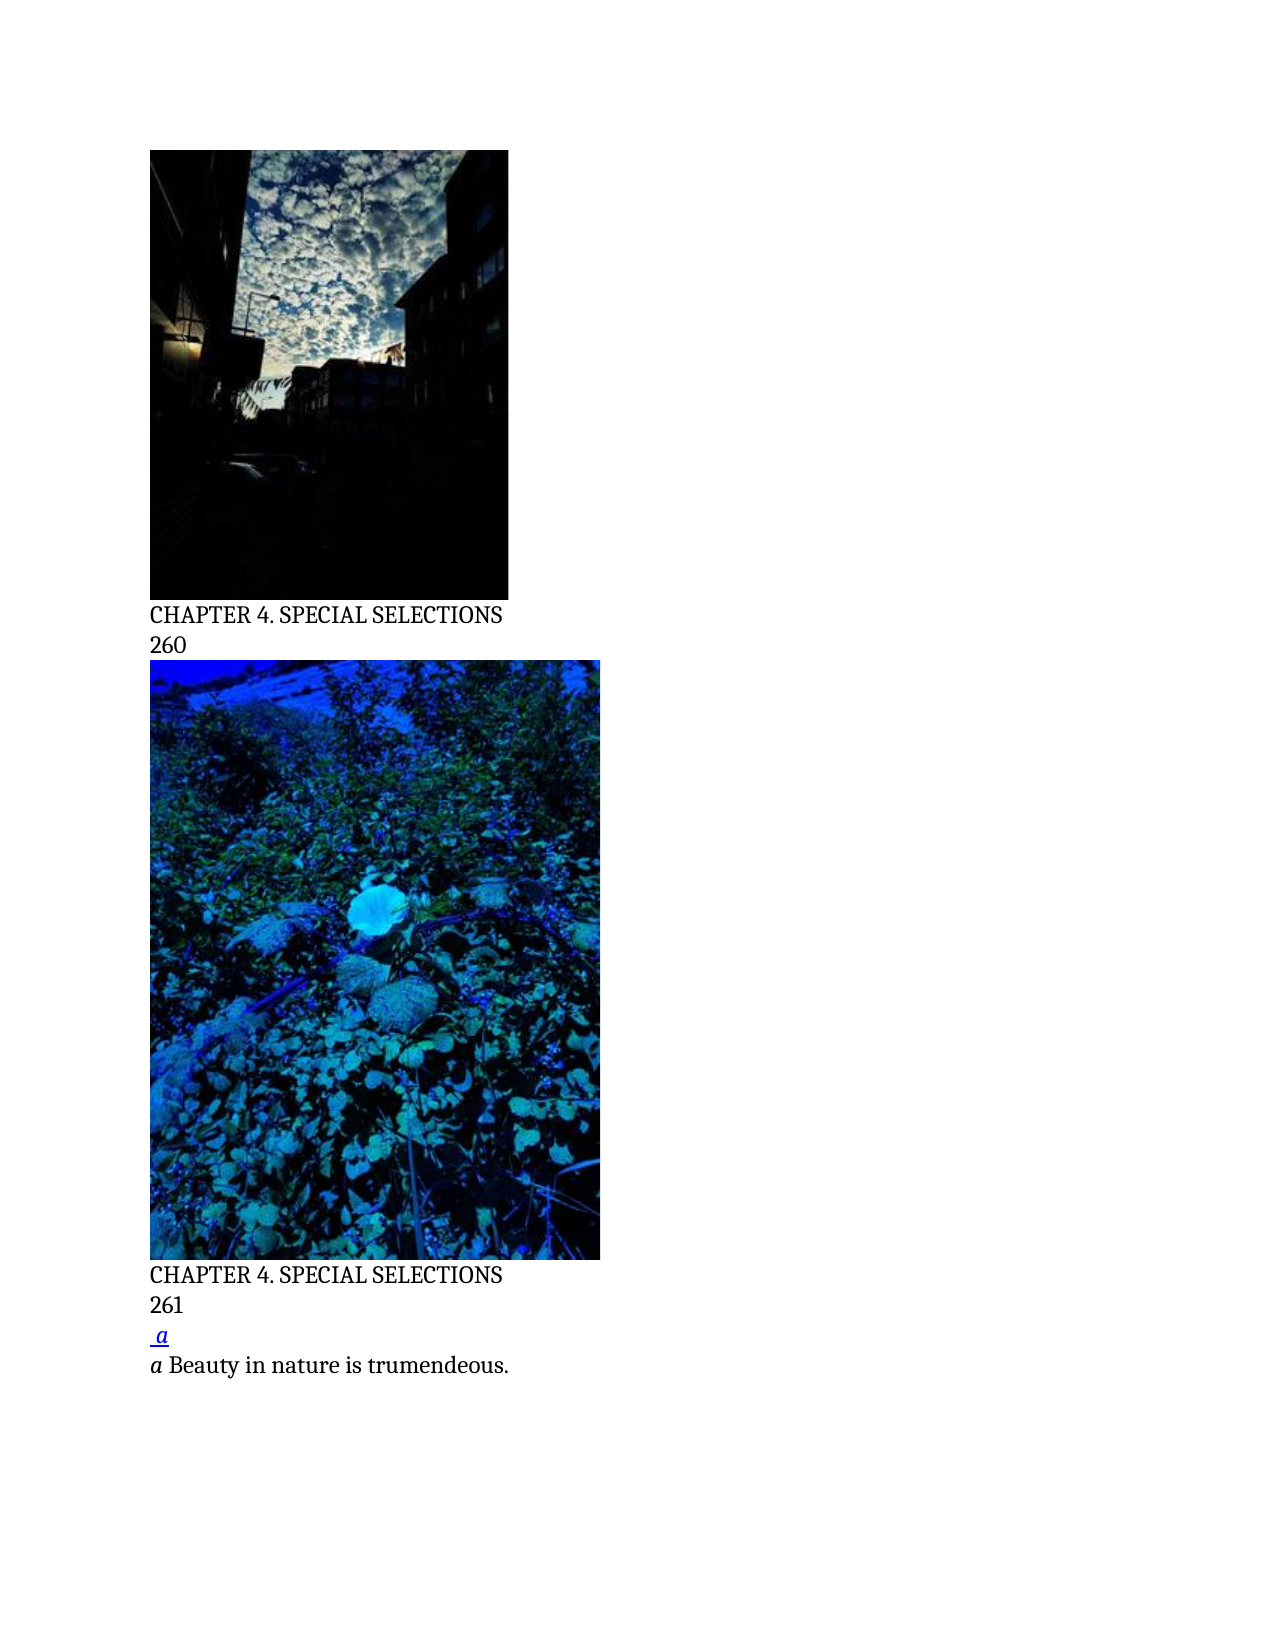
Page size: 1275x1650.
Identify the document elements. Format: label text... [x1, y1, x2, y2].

text 261 [150, 1290, 1125, 1320]
text CHAPTER 4. SPECIAL SELECTIONS [150, 1260, 1125, 1290]
text 260 [150, 630, 1125, 660]
text a [150, 1320, 1125, 1350]
text a Beauty in nature is trumendeous. [150, 1350, 1125, 1380]
picture [575, 928, 586, 935]
picture [150, 660, 600, 1260]
picture [333, 1252, 341, 1260]
text CHAPTER 4. SPECIAL SELECTIONS [150, 600, 1125, 630]
picture [150, 150, 509, 600]
